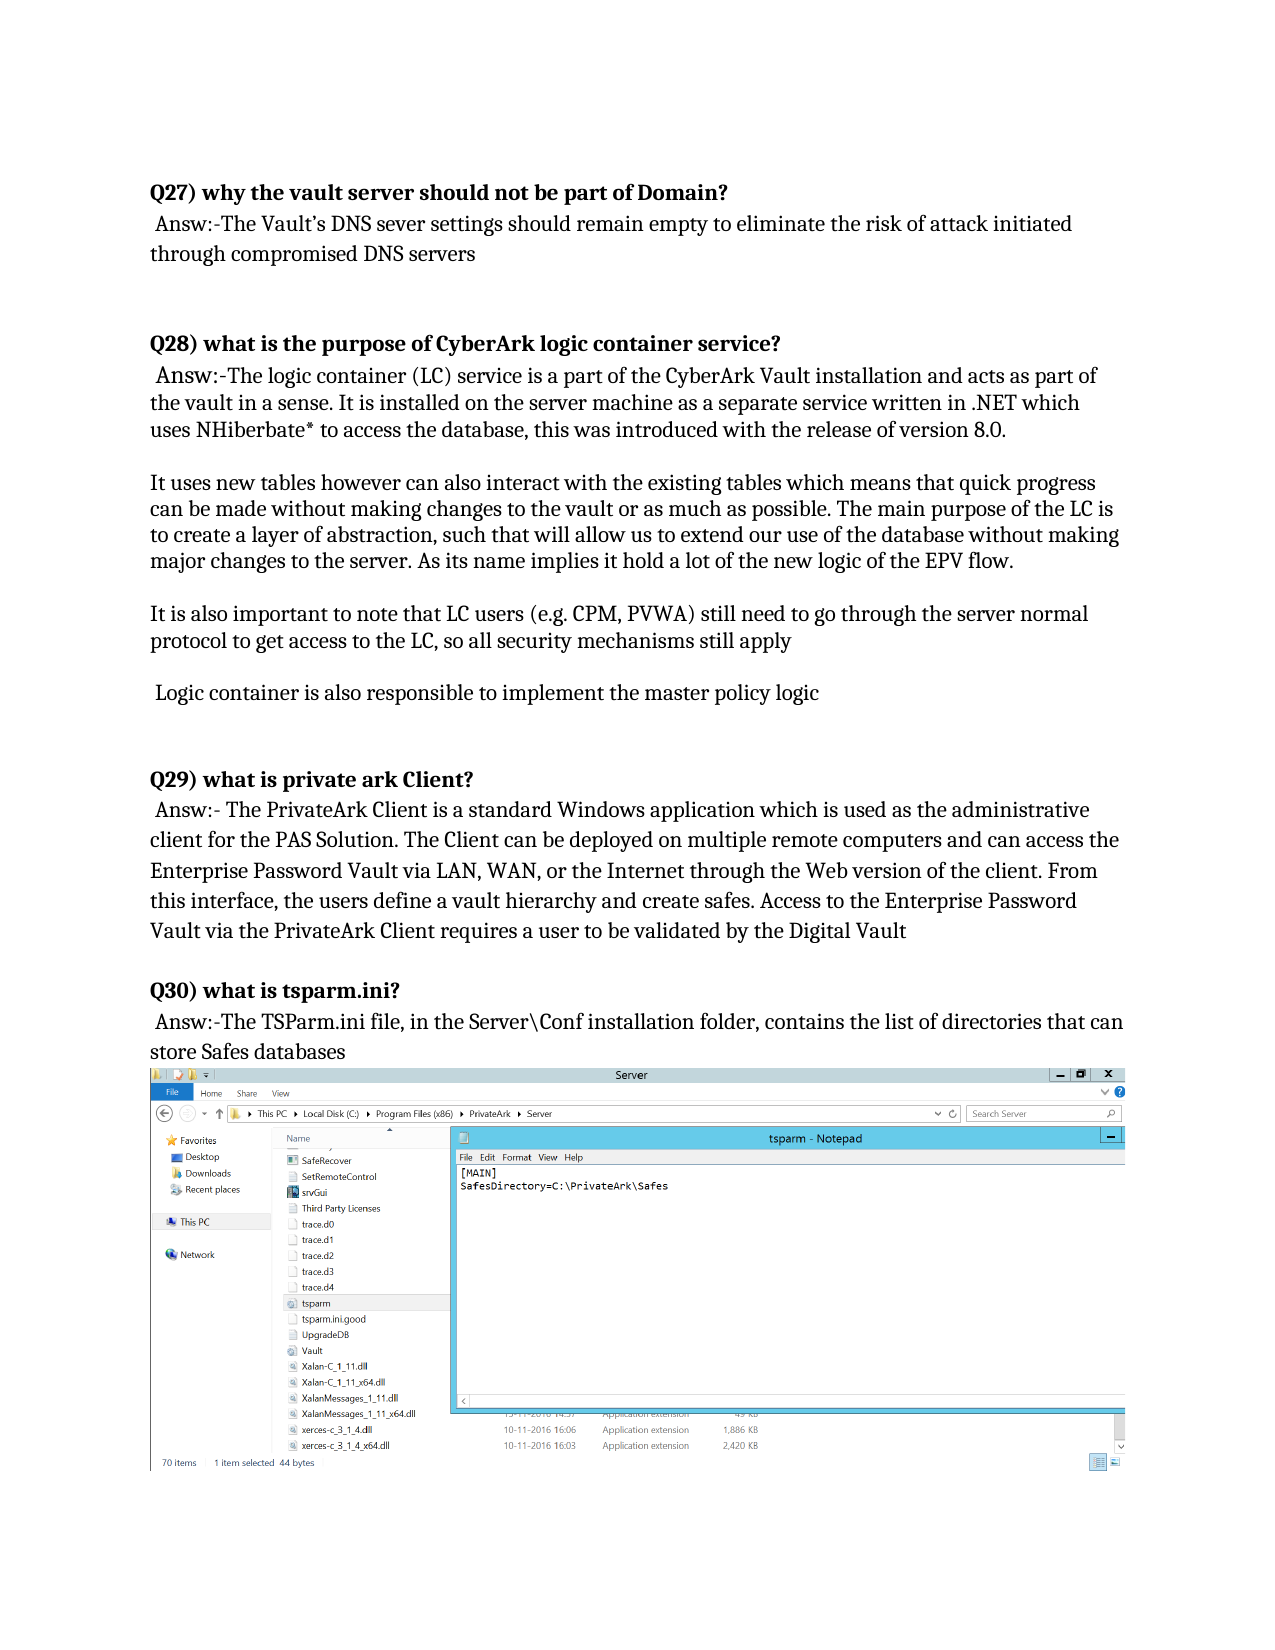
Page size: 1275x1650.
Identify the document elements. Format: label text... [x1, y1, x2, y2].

text It uses new tables however can also interact with the existing tables which means that quick progress can be made without making changes to the vault or as much as possible. The main purpose of the LC is to create a layer of abstraction, such that will allow us to extend our use of the database without making major changes to the server. As its name implies it hold a lot of the new logic of the EPV flow. [150, 469, 1125, 575]
text Q29) what is private ark Client? [150, 767, 1125, 793]
text Answ:- The PrivateArk Client is a standard Windows application which is used as the administrative client for the PAS Solution. The Client can be deployed on multiple remote computers and can access the Enterprise Password Vault via LAN, WAN, or the Internet through the Web version of the client. From this interface, the users define a vault hierarchy and create safes. Access to the Enterprise Password Vault via the PrivateArk Client requires a user to be validated by the Digital Vault [150, 797, 1125, 944]
text Q27) why the vault server should not be part of Domain? [150, 180, 1125, 207]
text Answ:-The Vault’s DNS sever settings should remain empty to eliminate the risk of attack initiated through compromised DNS servers [150, 210, 1125, 267]
text Answ:-The TSParm.ini file, in the Server\Conf installation folder, contains the list of directories that can store Safes databases [150, 1008, 1125, 1065]
text It is also important to note that LC users (e.g. CPM, PVWA) still need to go through the server normal protocol to get access to the LC, so all security mechanisms still apply [150, 601, 1125, 654]
text Q30) what is tsparm.ini? [150, 978, 1125, 1005]
picture [150, 1068, 1125, 1471]
text Answ:-The logic container (LC) service is a part of the CyberArk Vault installation and acts as part of the vault in a sense. It is installed on the server machine as a separate service written in .NET which uses NHiberbate* to access the database, this was introduced with the release of version 8.0. [150, 361, 1125, 443]
text Q28) what is the purpose of CyberArk logic container service? [150, 331, 1125, 358]
text Logic container is also responsible to implement the master policy logic [150, 680, 1125, 706]
